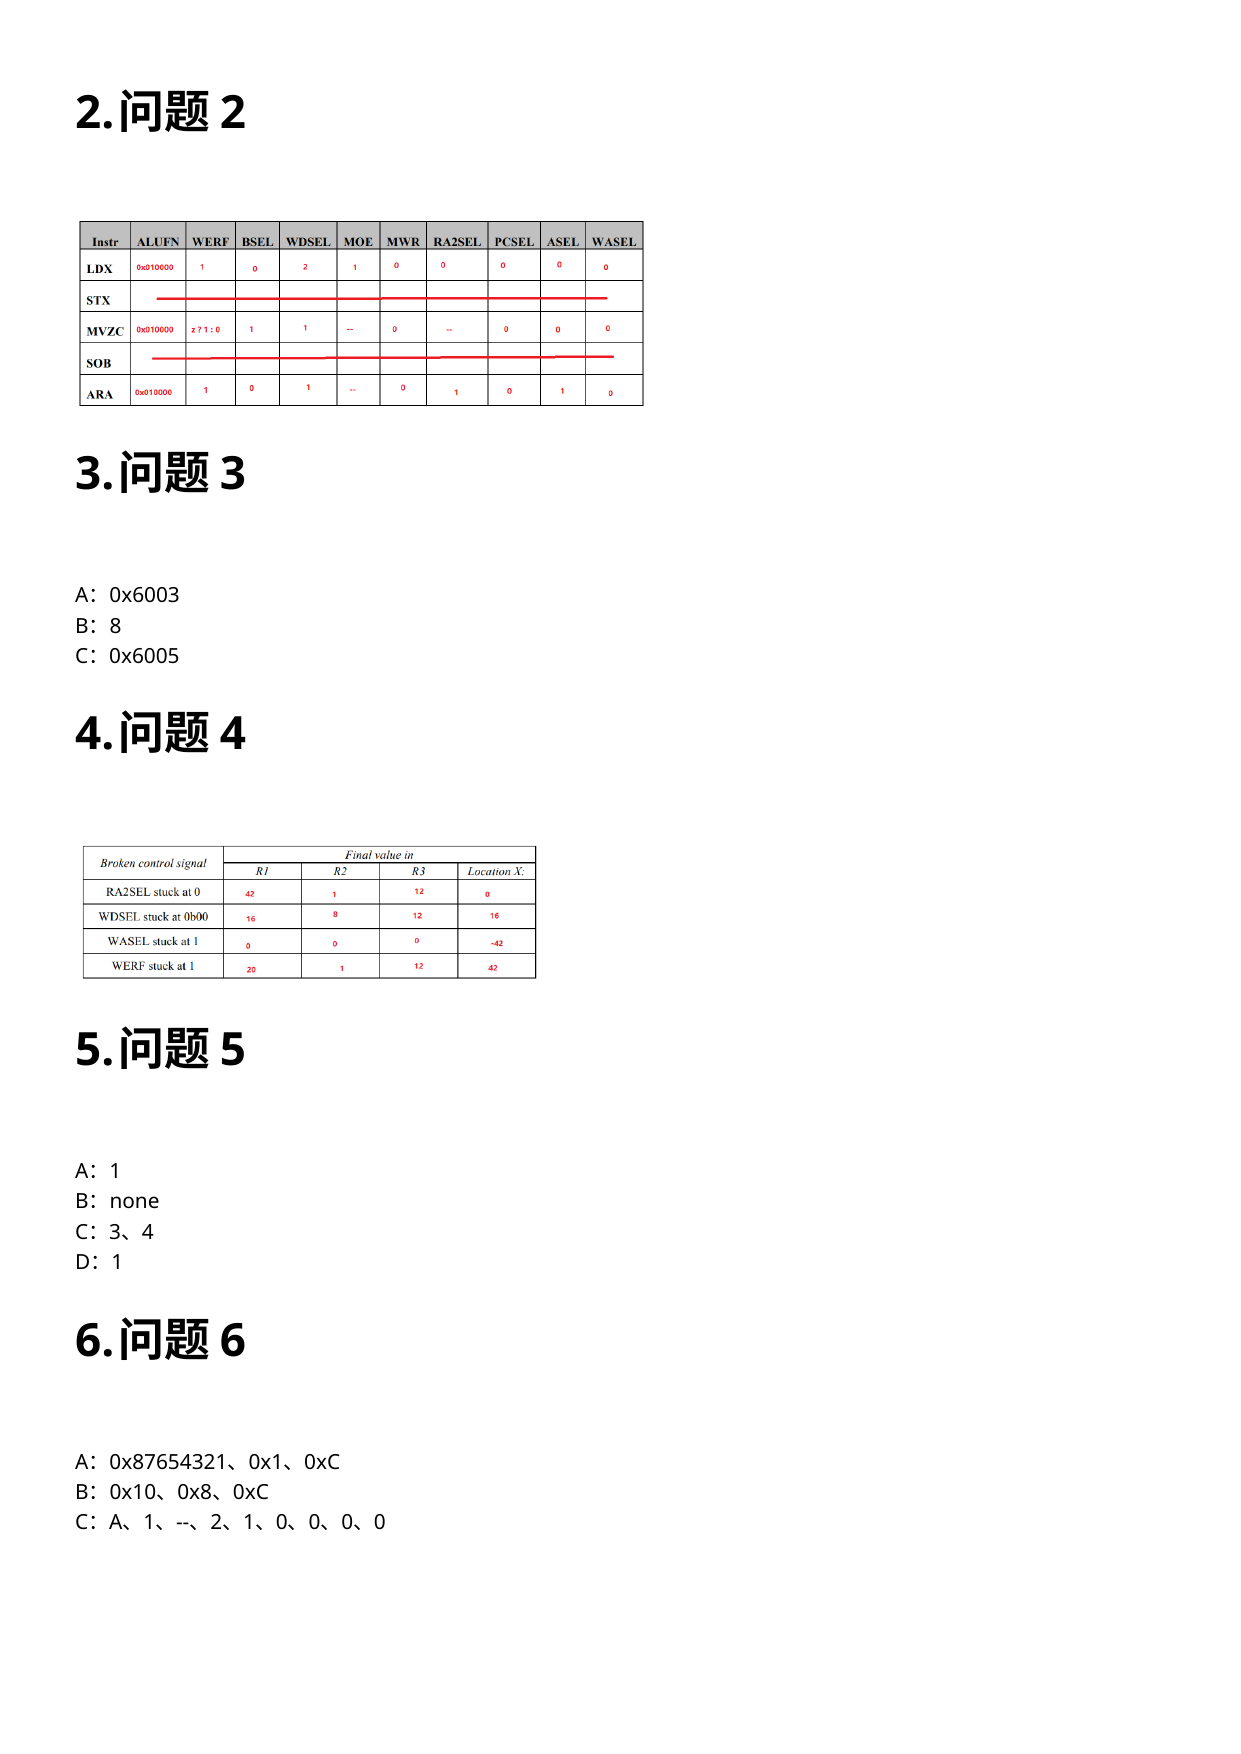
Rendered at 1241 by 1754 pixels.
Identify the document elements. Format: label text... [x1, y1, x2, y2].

text C：0x6005 [75, 639, 1165, 669]
subtitle 问题6 [75, 1303, 1165, 1369]
picture [75, 217, 649, 410]
text B：8 [75, 609, 1165, 639]
subtitle 问题3 [75, 436, 1165, 503]
text C：A、1、--、2、1、0、0、0、0 [75, 1506, 1165, 1536]
picture [75, 838, 545, 986]
text B：0x10、0x8、0xC [75, 1475, 1165, 1506]
text D：1 [75, 1245, 1165, 1276]
subtitle 问题5 [75, 1012, 1165, 1079]
subtitle 问题2 [75, 75, 1165, 142]
text A：0x6003 [75, 579, 1165, 609]
text A：1 [75, 1154, 1165, 1185]
text C：3、4 [75, 1215, 1165, 1245]
subtitle 问题4 [75, 697, 1165, 763]
text B：none [75, 1185, 1165, 1215]
text A：0x87654321、0x1、0xC [75, 1445, 1165, 1475]
